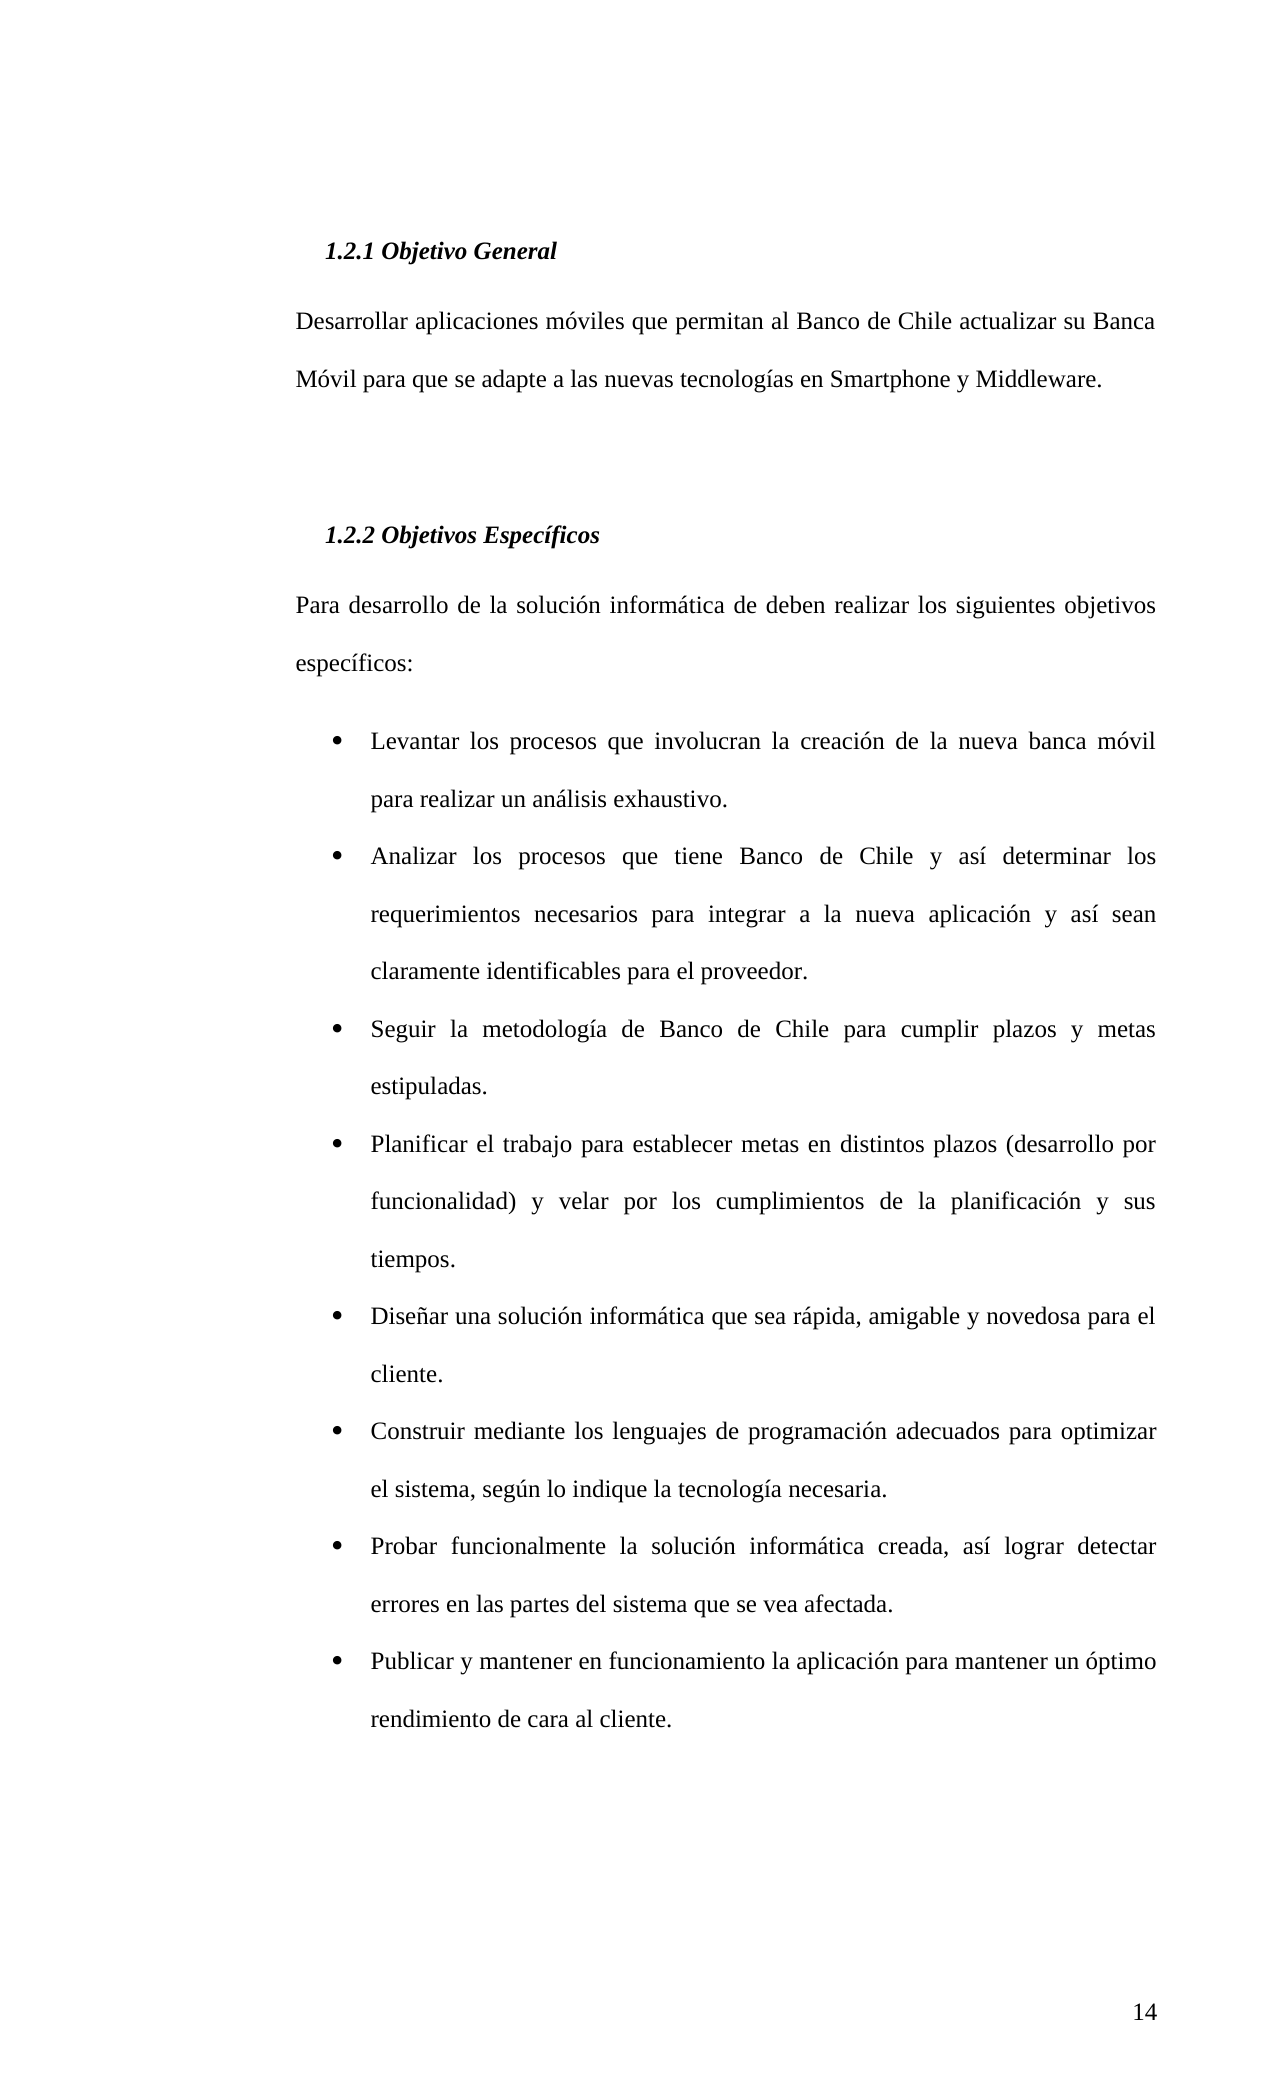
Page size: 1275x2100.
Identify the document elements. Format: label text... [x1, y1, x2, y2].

list Publicar y mantener en funcionamiento la aplicación para mantener un óptimo rendimiento de cara al cliente. [333, 1646, 1157, 1732]
subtitle Objetivos Específicos [325, 520, 1157, 549]
text Desarrollar aplicaciones móviles que permitan al Banco de Chile actualizar su Banca Móvil para que se adapte a las nuevas tecnologías en Smartphone y Middleware. [295, 306, 1157, 392]
list Probar funcionalmente la solución informática creada, así lograr detectar errores en las partes del sistema que se vea afectada. [333, 1531, 1157, 1617]
text Para desarrollo de la solución informática de deben realizar los siguientes objetivos específicos: [295, 590, 1157, 677]
list Diseñar una solución informática que sea rápida, amigable y novedosa para el cliente. [333, 1301, 1157, 1387]
list Seguir la metodología de Banco de Chile para cumplir plazos y metas estipuladas. [333, 1014, 1157, 1100]
list Analizar los procesos que tiene Banco de Chile y así determinar los requerimientos necesarios para integrar a la nueva aplicación y así sean claramente identificables para el proveedor. [333, 841, 1157, 985]
subtitle Objetivo General [325, 236, 1157, 265]
list Planificar el trabajo para establecer metas en distintos plazos (desarrollo por funcionalidad) y velar por los cumplimientos de la planificación y sus tiempos. [333, 1129, 1157, 1272]
list Construir mediante los lenguajes de programación adecuados para optimizar el sistema, según lo indique la tecnología necesaria. [333, 1416, 1157, 1502]
list Levantar los procesos que involucran la creación de la nueva banca móvil para realizar un análisis exhaustivo. [333, 726, 1157, 812]
